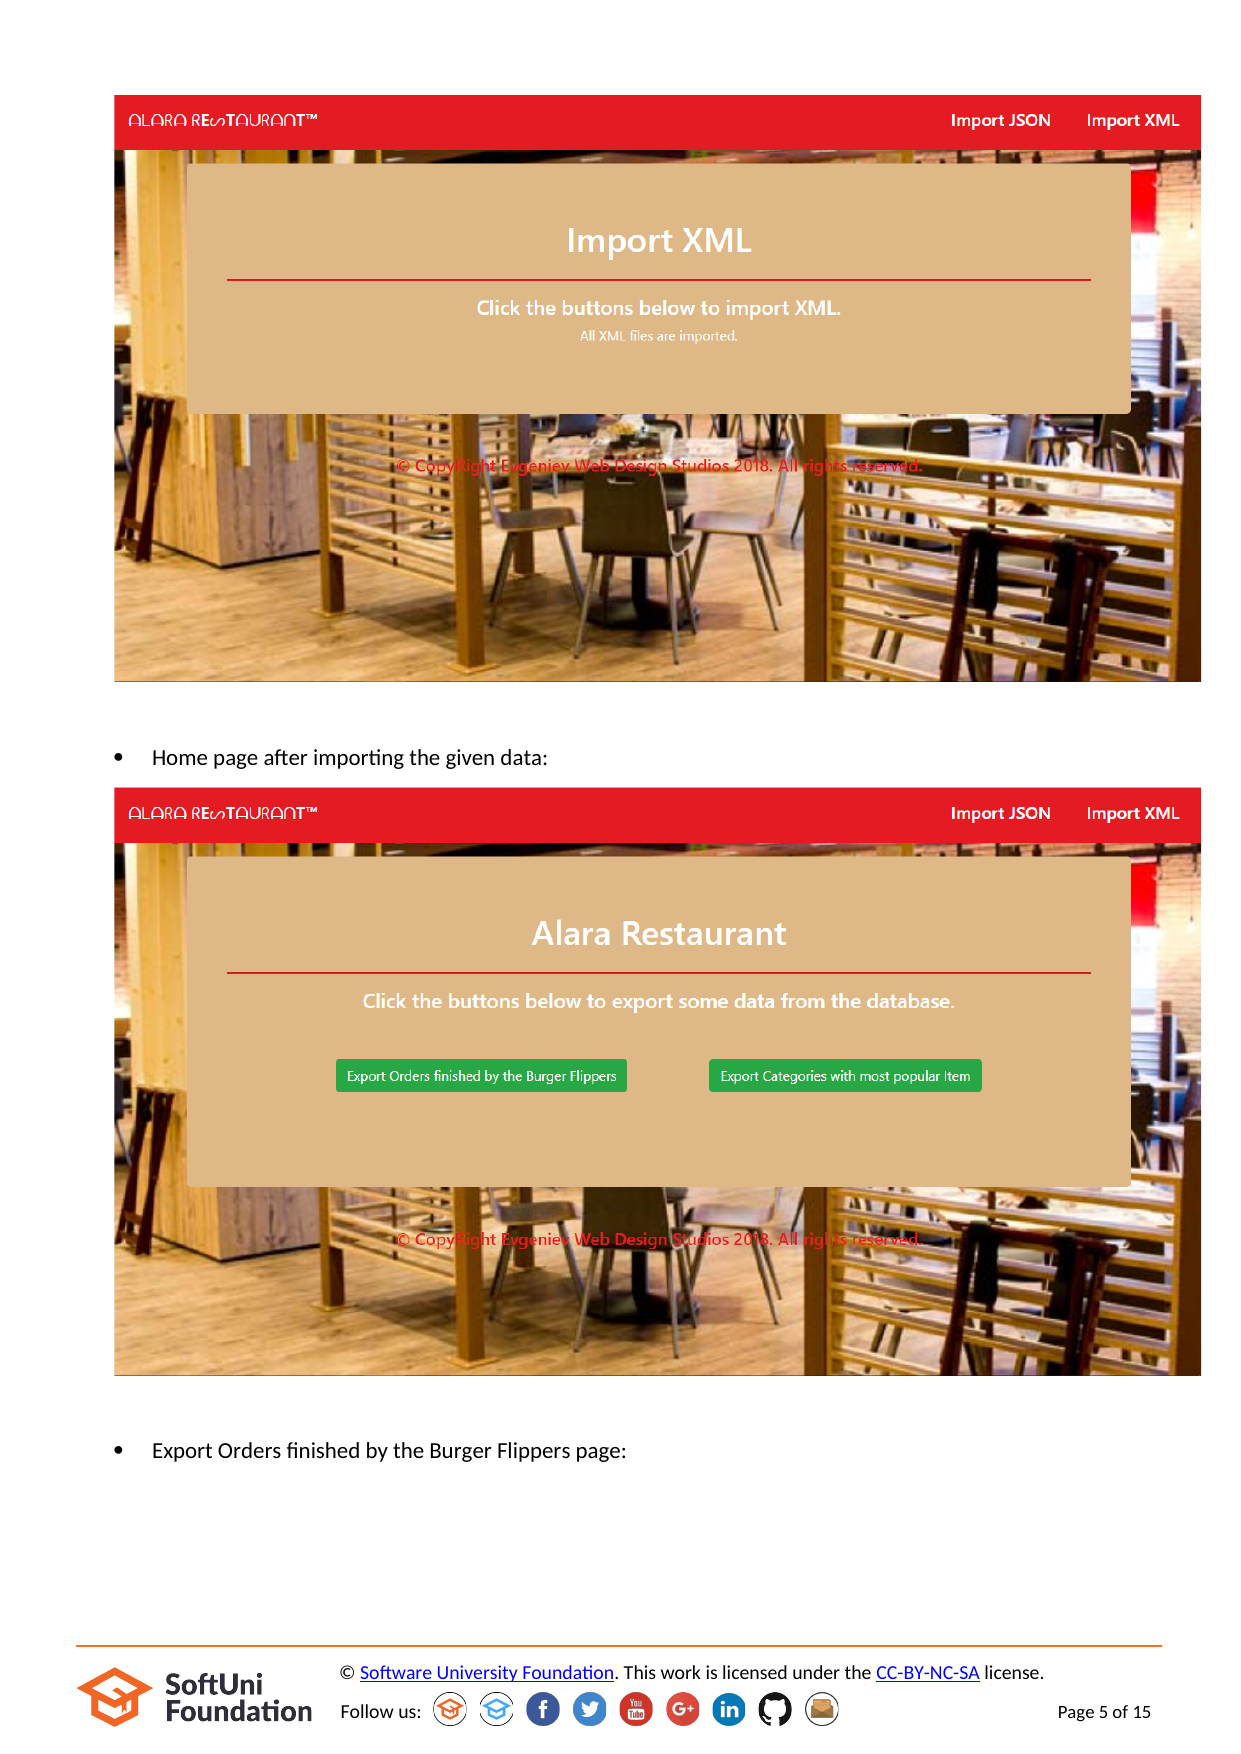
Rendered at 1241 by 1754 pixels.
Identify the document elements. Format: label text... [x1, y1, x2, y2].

picture [526, 1692, 560, 1726]
picture [727, 1707, 738, 1717]
picture [736, 1693, 746, 1703]
picture [758, 1692, 792, 1726]
picture [76, 1667, 312, 1727]
list Export Orders finished by the Burger Flippers page: [114, 1437, 1163, 1464]
picture [712, 1716, 722, 1726]
picture [805, 1692, 839, 1726]
list Home page after importing the given data: [114, 743, 1163, 771]
picture [480, 1692, 513, 1726]
picture [114, 95, 1202, 682]
picture [619, 1692, 653, 1726]
picture [114, 787, 1202, 1376]
picture [573, 1692, 607, 1726]
picture [666, 1692, 700, 1726]
picture [433, 1692, 467, 1726]
picture [712, 1693, 722, 1703]
picture [736, 1716, 746, 1726]
